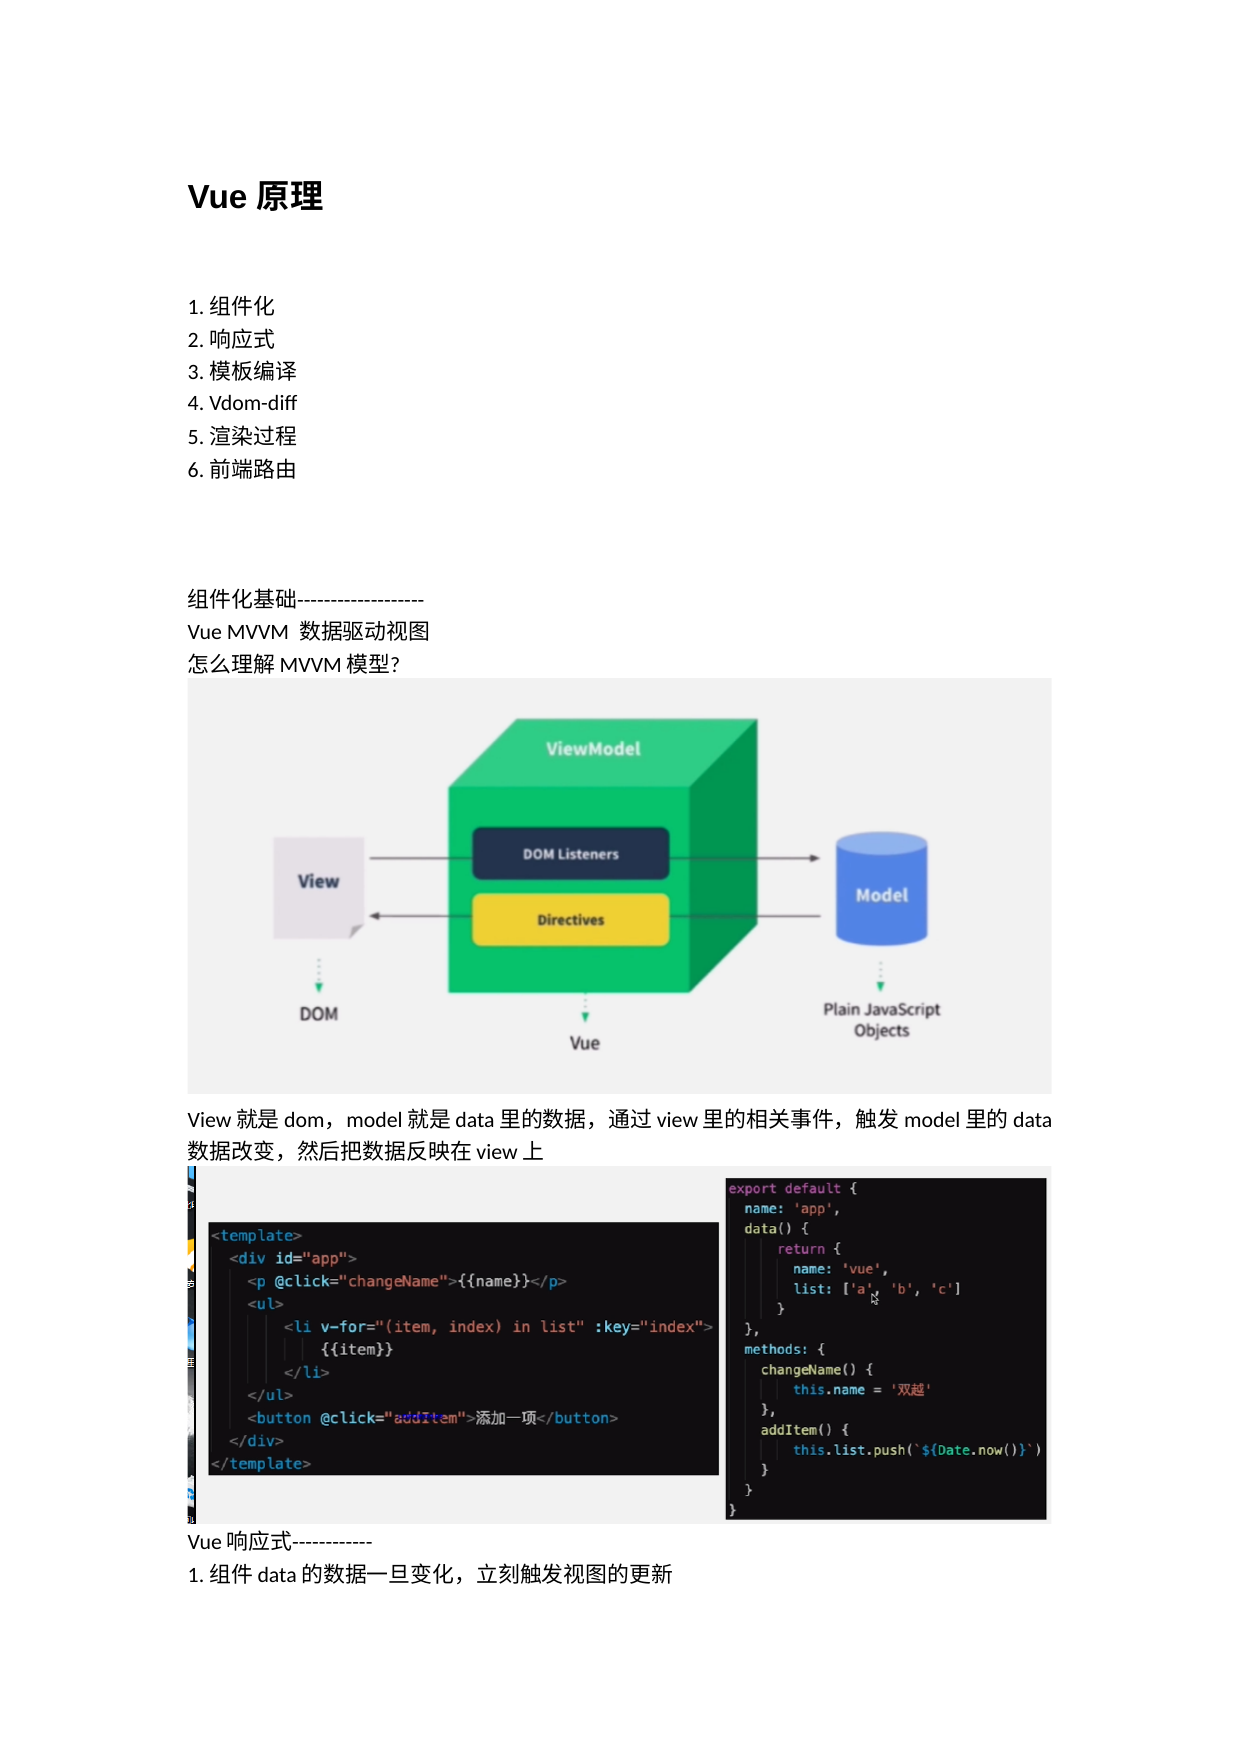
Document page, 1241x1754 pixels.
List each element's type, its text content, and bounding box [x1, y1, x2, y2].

picture [187, 1166, 1052, 1524]
list 怎么理解MVVM模型? [187, 646, 1053, 679]
list Vue MVVM 数据驱动视图 [187, 614, 1053, 646]
list 渲染过程 [187, 419, 1053, 451]
picture [187, 678, 1052, 1094]
list 模板编译 [187, 354, 1053, 386]
list 组件化基础------------------- [187, 581, 1053, 614]
list Vue响应式------------ [187, 1524, 1053, 1556]
list 响应式 [187, 321, 1053, 354]
subtitle Vue 原理 [187, 162, 1053, 227]
list 组件化 [187, 289, 1053, 321]
list 组件data的数据一旦变化，立刻触发视图的更新 [187, 1556, 1053, 1589]
list 前端路由 [187, 451, 1053, 484]
list Vdom-diff [187, 386, 1053, 419]
list View就是dom，model就是data里的数据，通过view里的相关事件，触发model里的data数据改变，然后把数据反映在view上 [187, 1101, 1053, 1166]
